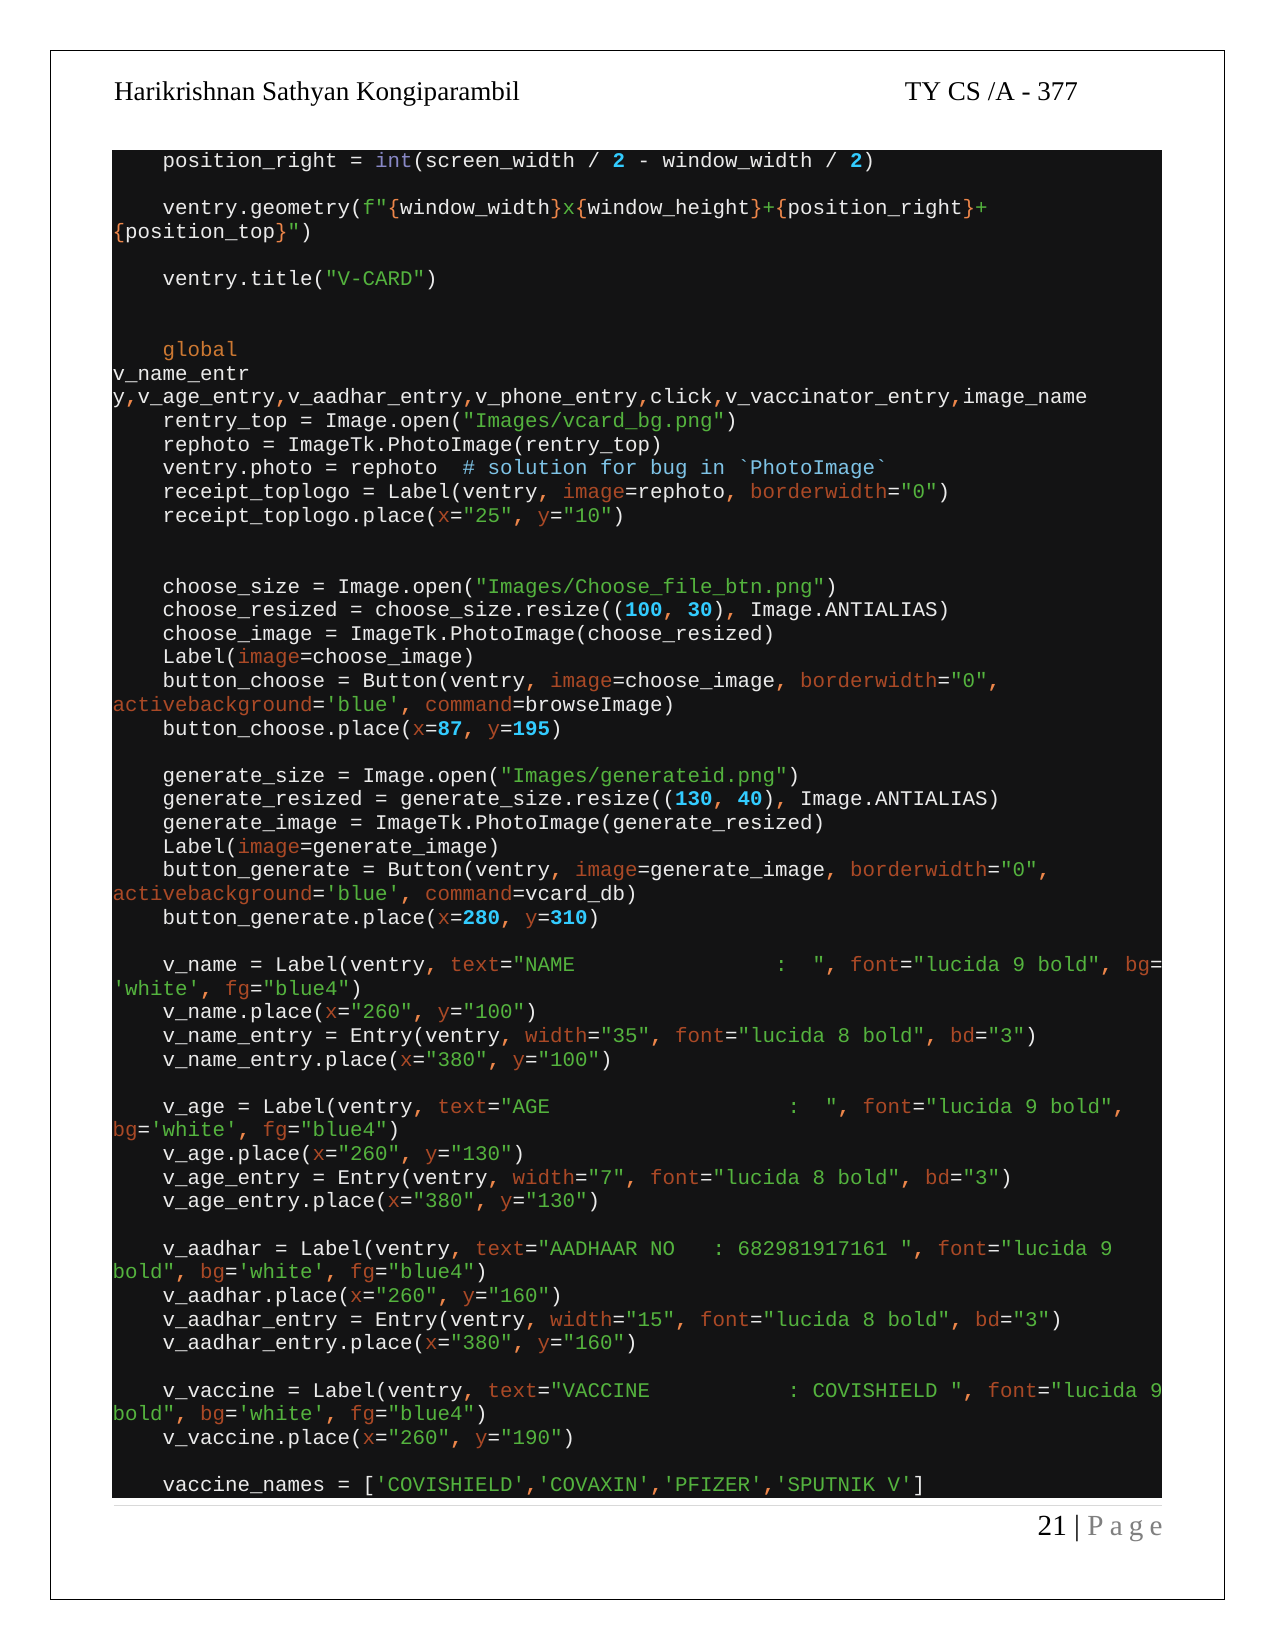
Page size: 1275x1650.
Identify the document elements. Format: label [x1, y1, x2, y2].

text [112, 150, 1162, 1498]
